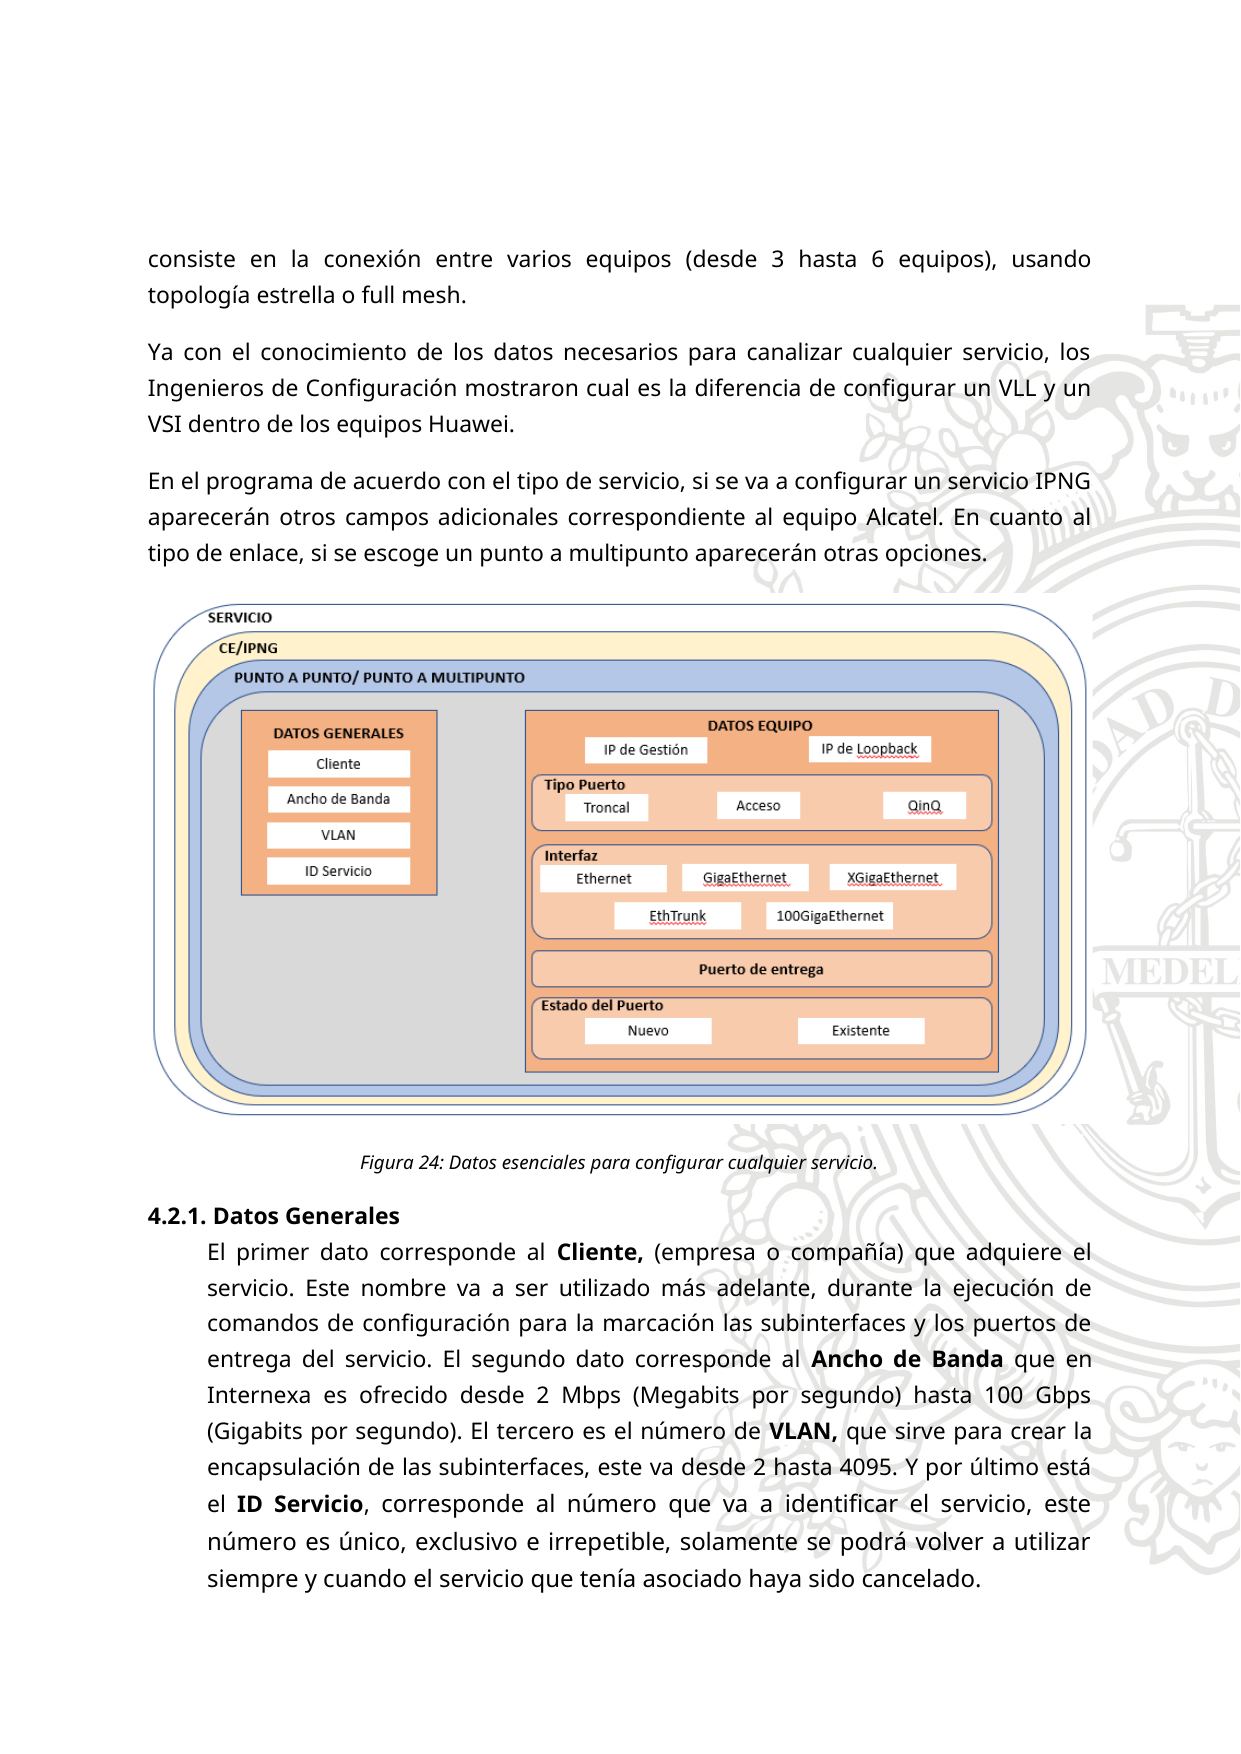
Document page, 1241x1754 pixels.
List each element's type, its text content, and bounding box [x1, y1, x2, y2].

text Ya con el conocimiento de los datos necesarios para canalizar cualquier servicio, los Ingenieros de Configuración mostraron cual es la diferencia de configurar un VLL y un VSI dentro de los equipos Huawei. [148, 336, 1092, 439]
picture [0, 234, 1241, 1616]
text El primer dato corresponde al Cliente, (empresa o compañía) que adquiere el servicio. Este nombre va a ser utilizado más adelante, durante la ejecución de comandos de configuración para la marcación las subinterfaces y los puertos de entrega del servicio. El segundo dato corresponde al Ancho de Banda que en Internexa es ofrecido desde 2 Mbps (Megabits por segundo) hasta 100 Gbps (Gigabits por segundo). El tercero es el número de VLAN, que sirve para crear la encapsulación de las subinterfaces, este va desde 2 hasta 4095. Y por último está el ID Servicio, corresponde al número que va a identificar el servicio, este número es único, exclusivo e irrepetible, solamente se podrá volver a utilizar siempre y cuando el servicio que tenía asociado haya sido cancelado. [207, 1236, 1092, 1594]
subtitle Datos Generales [148, 1199, 1092, 1231]
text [148, 243, 1092, 311]
text Figura 24: Datos esenciales para configurar cualquier servicio. [148, 1149, 1092, 1174]
text En el programa de acuerdo con el tipo de servicio, si se va a configurar un servicio IPNG aparecerán otros campos adicionales correspondiente al equipo Alcatel. En cuanto al tipo de enlace, si se escoge un punto a multipunto aparecerán otras opciones. [148, 465, 1092, 568]
